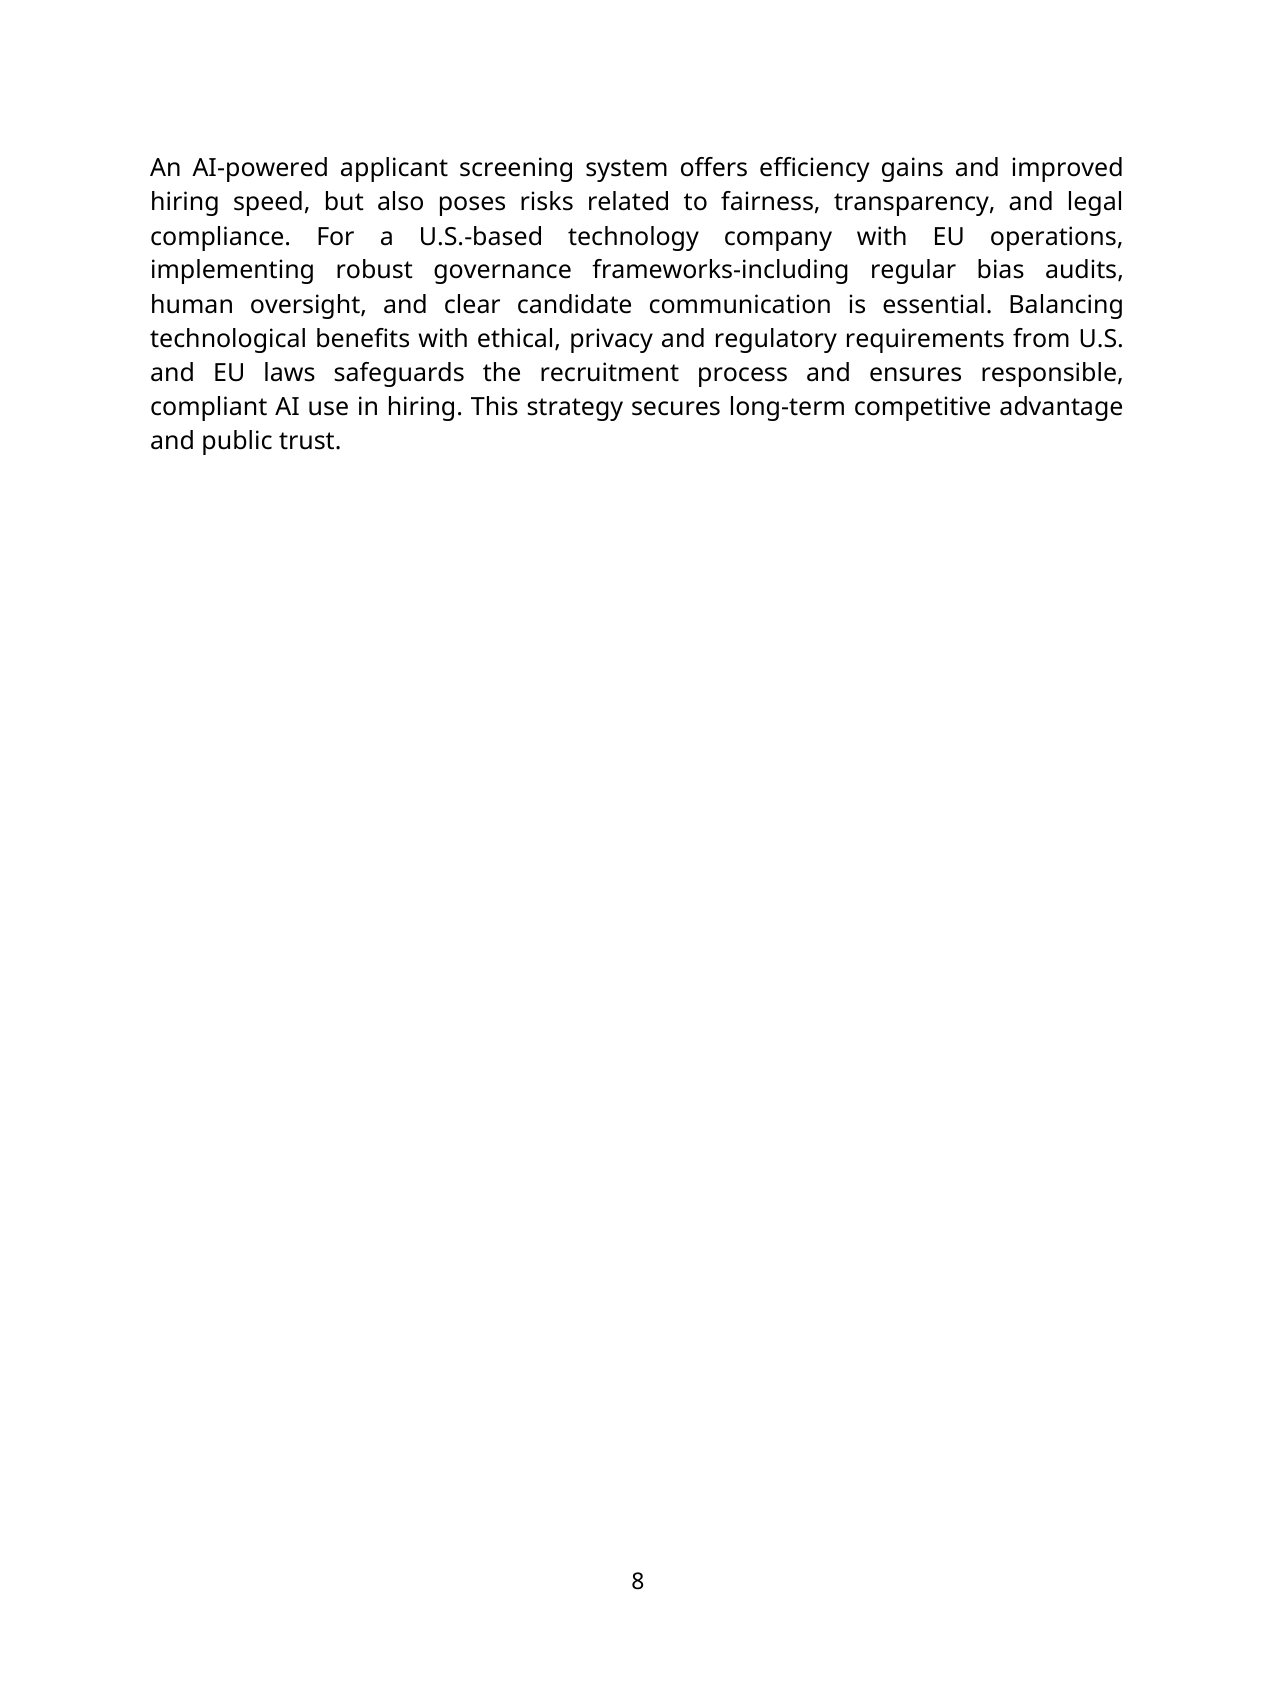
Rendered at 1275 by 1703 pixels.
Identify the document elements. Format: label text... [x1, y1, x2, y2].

text An AI-powered applicant screening system offers efficiency gains and improved hiring speed, but also poses risks related to fairness, transparency, and legal compliance. For a U.S.-based technology company with EU operations, implementing robust governance frameworks-including regular bias audits, human oversight, and clear candidate communication is essential. Balancing technological benefits with ethical, privacy and regulatory requirements from U.S. and EU laws safeguards the recruitment process and ensures responsible, compliant AI use in hiring. This strategy secures long-term competitive advantage and public trust. [150, 150, 1125, 457]
